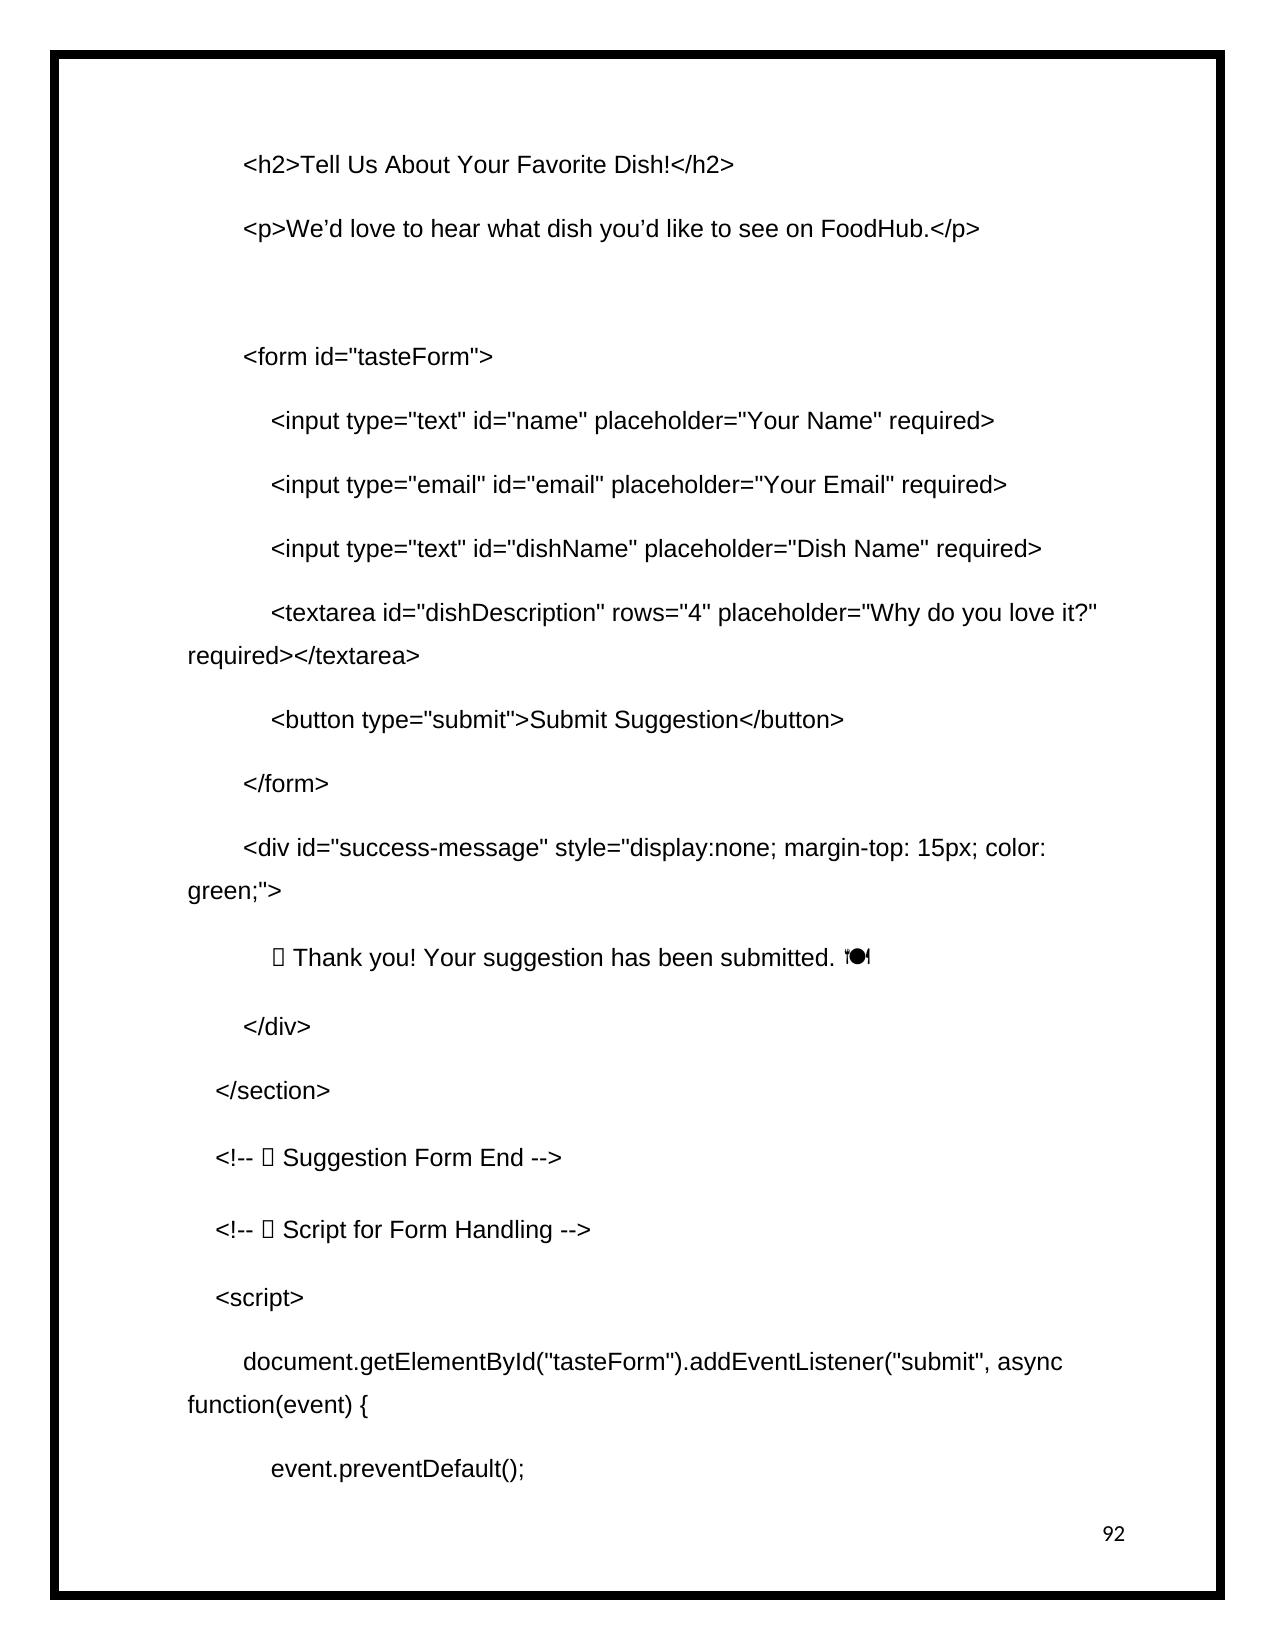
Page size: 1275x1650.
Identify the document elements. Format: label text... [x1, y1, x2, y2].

text <!-- ✅ Script for Form Handling --> [187, 1211, 1125, 1246]
text <p>We’d love to hear what dish you’d like to see on FoodHub.</p> [187, 214, 1125, 243]
text <script> [187, 1283, 1125, 1312]
text document.getElementById("tasteForm").addEventListener("submit", async function(event) { [187, 1347, 1125, 1419]
text <input type="email" id="email" placeholder="Your Email" required> [187, 470, 1125, 498]
text <input type="text" id="name" placeholder="Your Name" required> [187, 406, 1125, 434]
text <textarea id="dishDescription" rows="4" placeholder="Why do you love it?" required></textarea> [187, 598, 1125, 669]
text ✅ Thank you! Your suggestion has been submitted. 🍽️ [187, 940, 1125, 974]
text </section> [187, 1076, 1125, 1104]
text <form id="tasteForm"> [187, 342, 1125, 371]
text event.preventDefault(); [187, 1454, 1125, 1483]
text <!-- ✅ Suggestion Form End --> [187, 1139, 1125, 1174]
text </form> [187, 769, 1125, 797]
text </div> [187, 1012, 1125, 1040]
text <div id="success-message" style="display:none; margin-top: 15px; color: green;"> [187, 833, 1125, 904]
text <input type="text" id="dishName" placeholder="Dish Name" required> [187, 534, 1125, 562]
text <h2>Tell Us About Your Favorite Dish!</h2> [187, 150, 1125, 179]
text <button type="submit">Submit Suggestion</button> [187, 705, 1125, 733]
